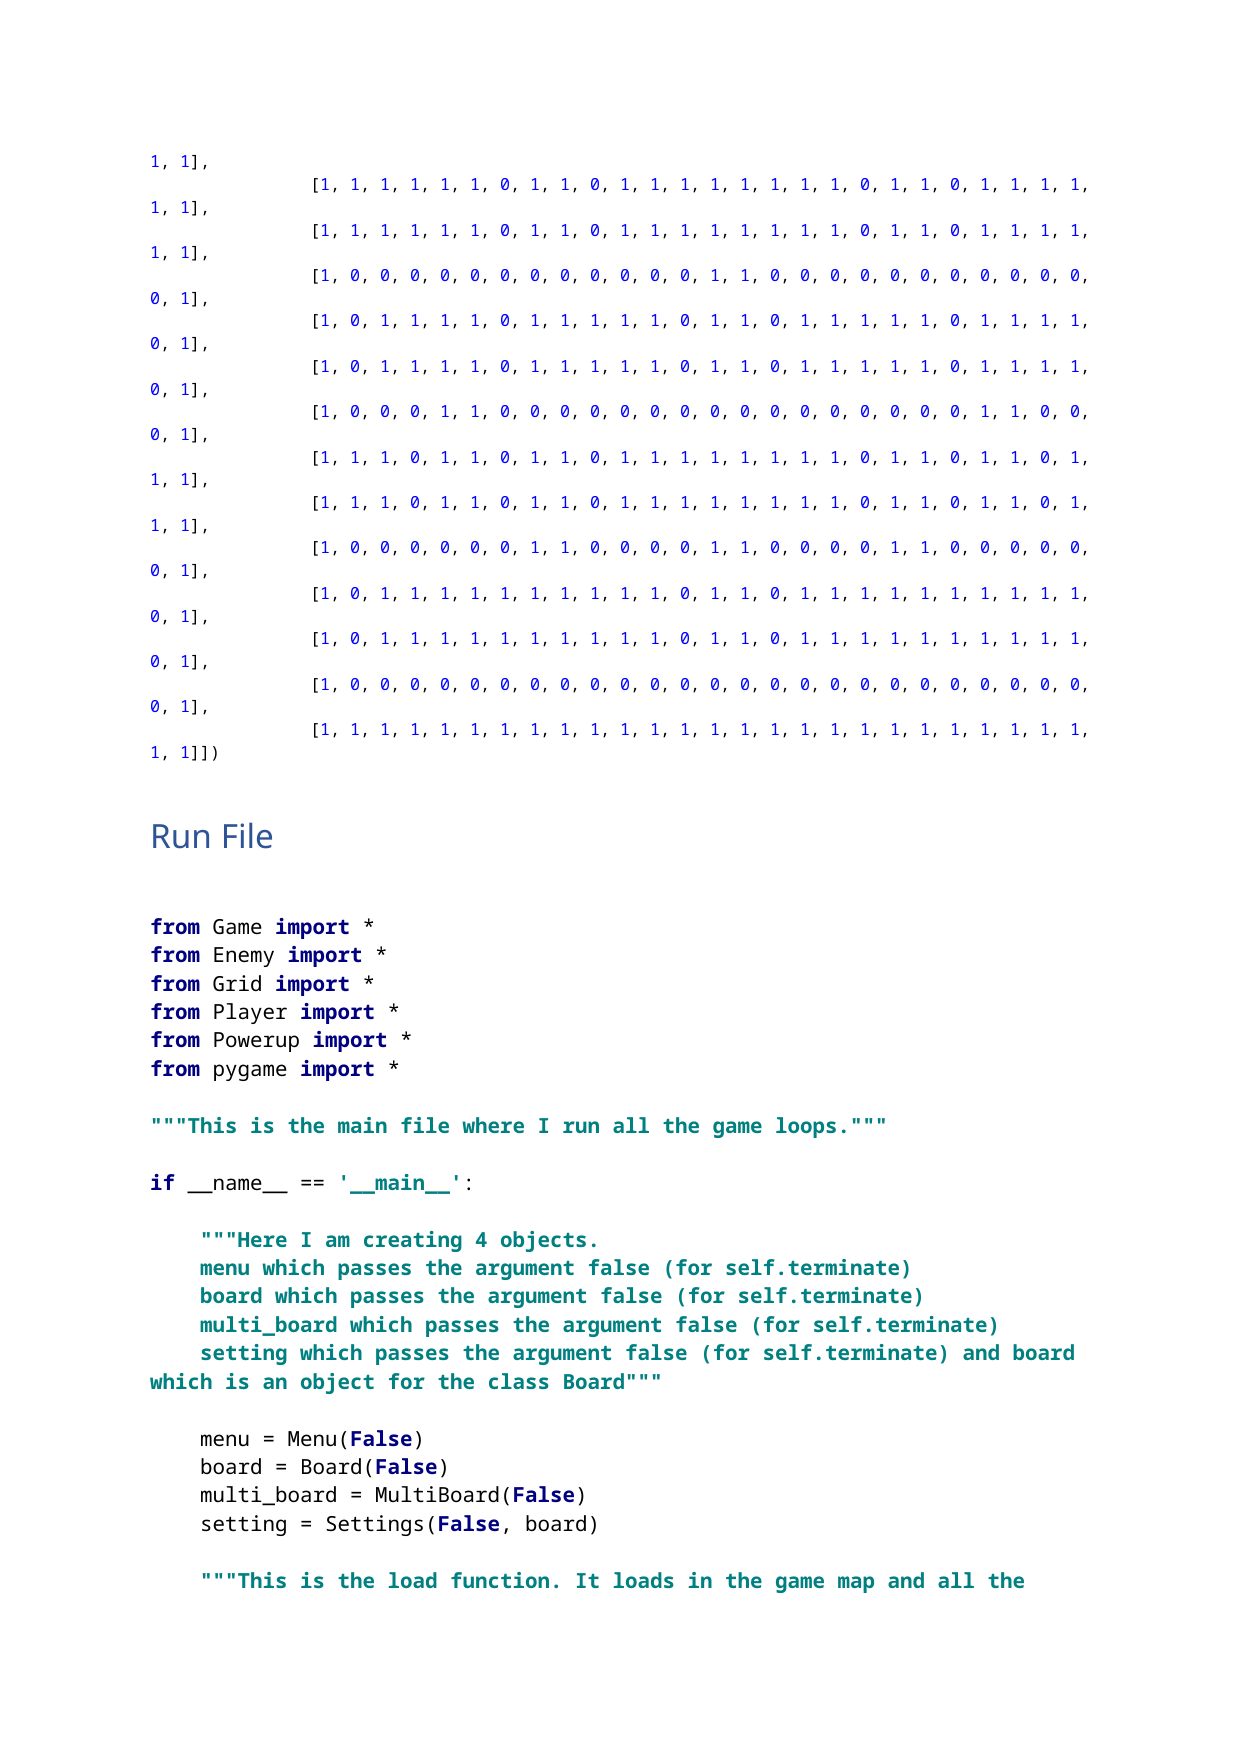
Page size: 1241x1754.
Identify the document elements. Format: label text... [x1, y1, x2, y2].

subtitle Run File [150, 813, 1090, 858]
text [150, 912, 1090, 1594]
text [150, 150, 1090, 763]
